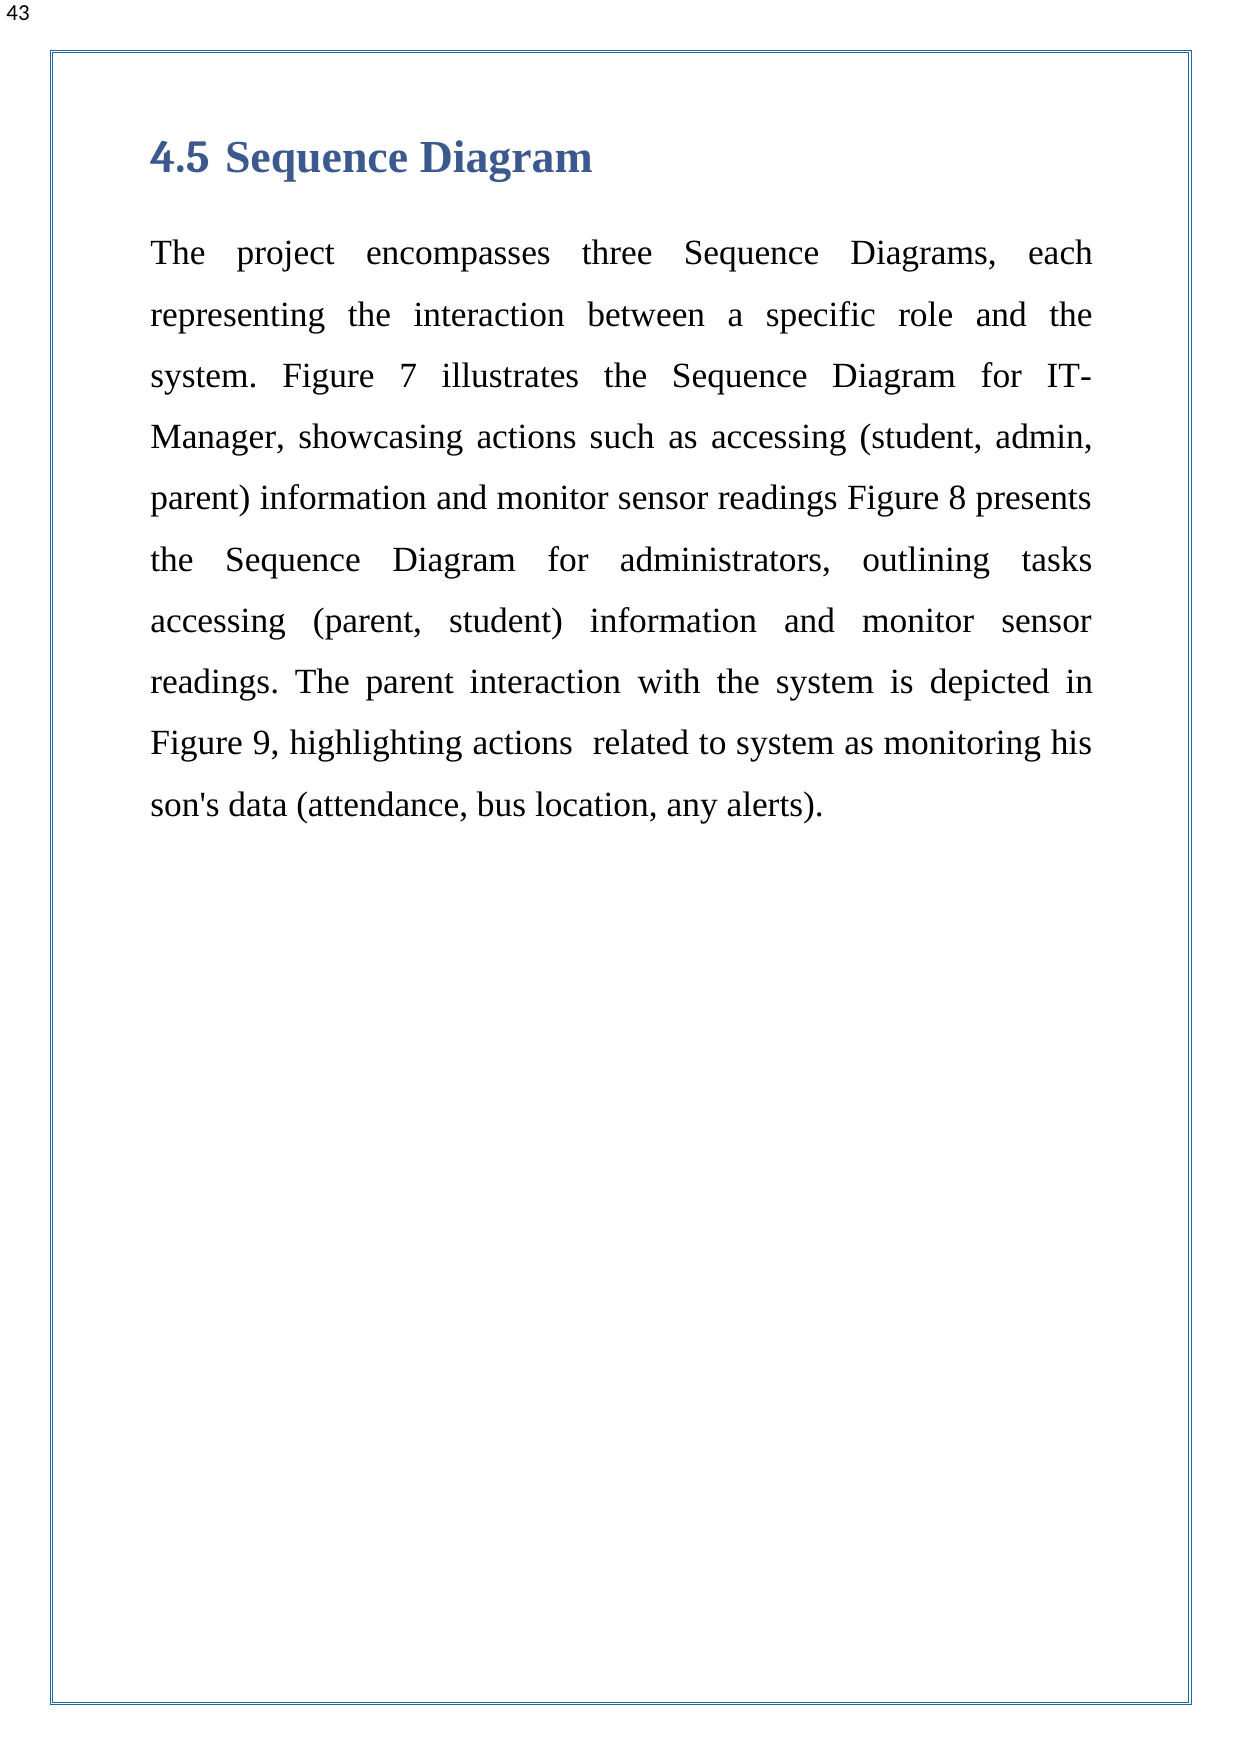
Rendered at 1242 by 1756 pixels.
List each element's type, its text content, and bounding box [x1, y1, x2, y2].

subtitle Sequence Diagram [150, 129, 1187, 183]
text The project encompasses three Sequence Diagrams, each representing the interaction between a specific role and the system. Figure 7 illustrates the Sequence Diagram for IT-Manager, showcasing actions such as accessing (student, admin, parent) information and monitor sensor readings Figure 8 presents the Sequence Diagram for administrators, outlining tasks accessing (parent, student) information and monitor sensor readings. The parent interaction with the system is depicted in Figure 9, highlighting actions related to system as monitoring his son's data (attendance, bus location, any alerts). [150, 232, 1093, 824]
